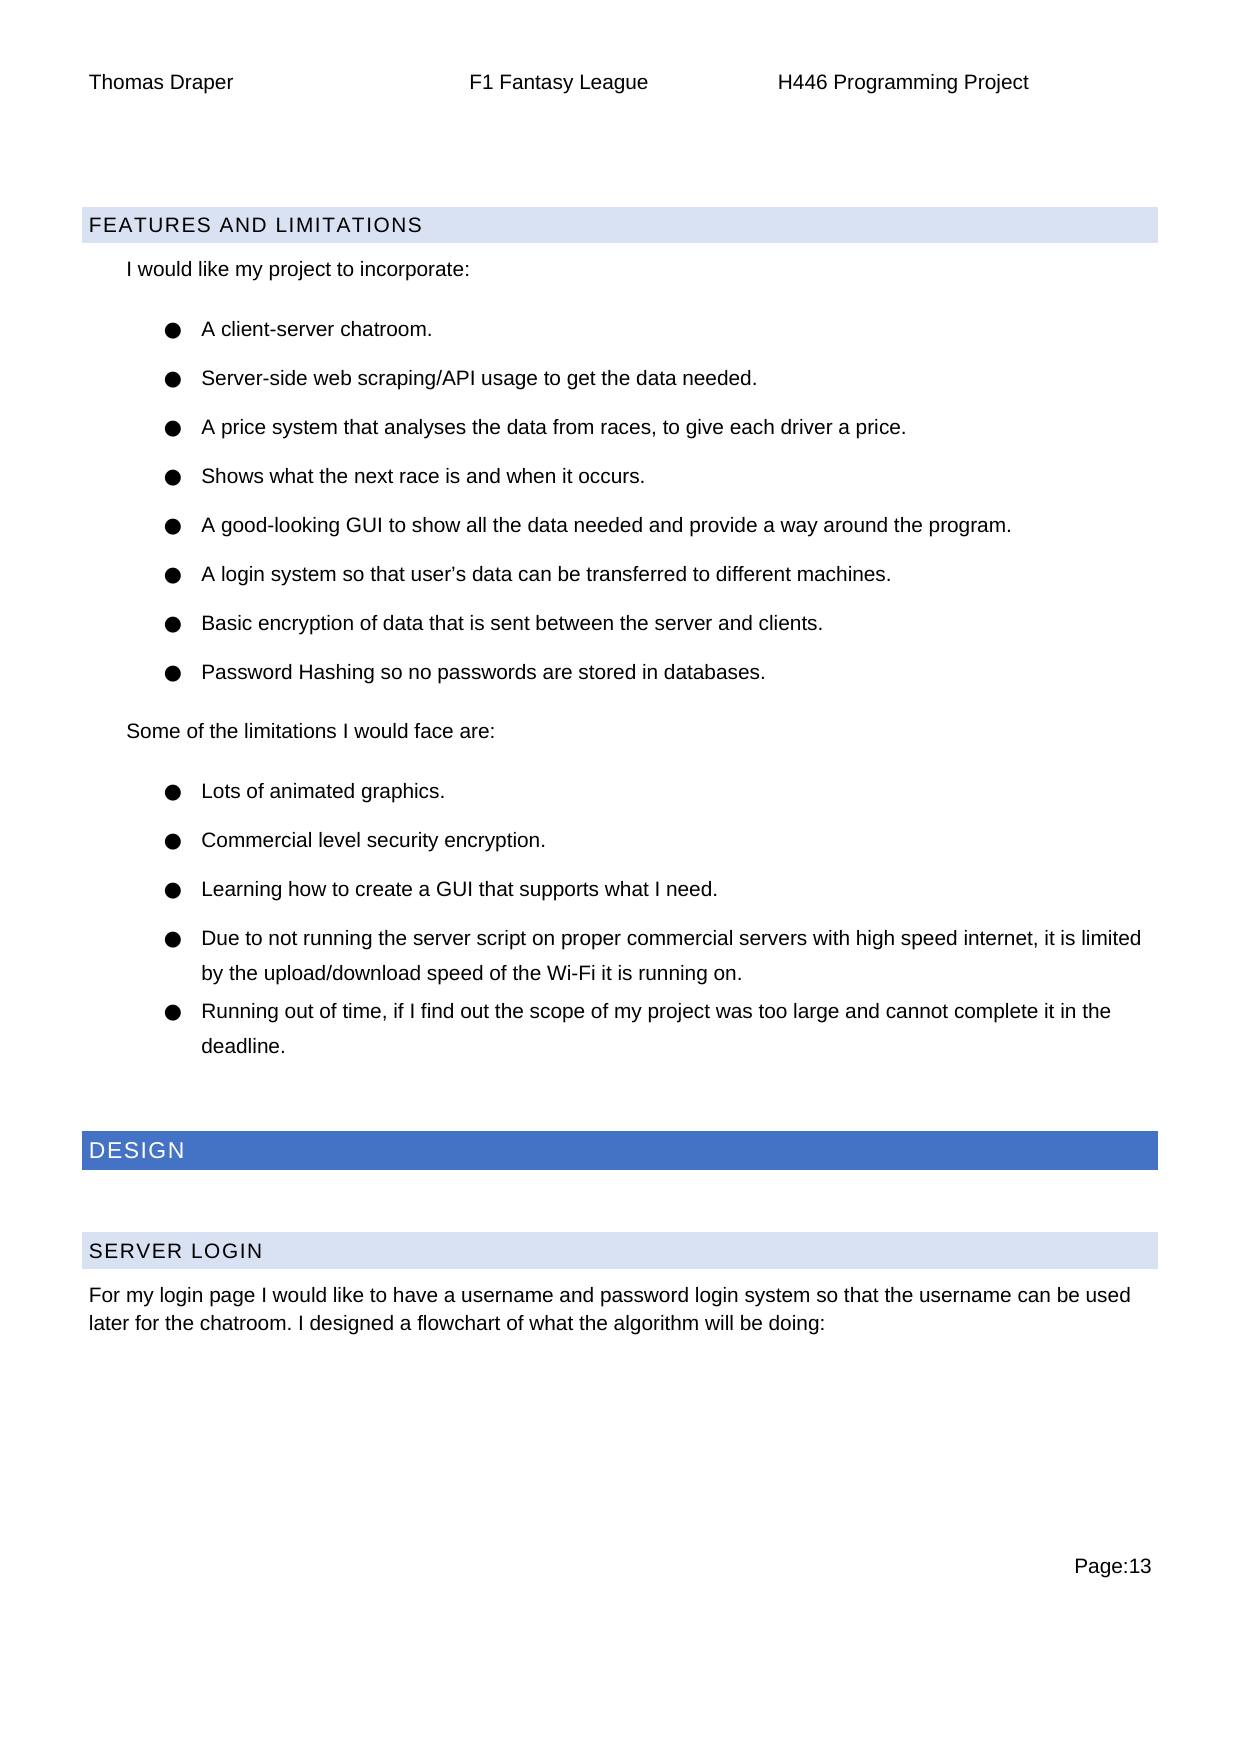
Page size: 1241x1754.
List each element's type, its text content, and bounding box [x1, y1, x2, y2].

list A price system that analyses the data from races, to give each driver a price. [164, 404, 1152, 446]
list A login system so that user’s data can be transferred to different machines. [164, 551, 1152, 593]
list Commercial level security encryption. [164, 816, 1152, 859]
subtitle Design [89, 1137, 1152, 1164]
list Due to not running the server script on proper commercial servers with high speed internet, it is limited by the upload/download speed of the Wi-Fi it is running on. [164, 914, 1152, 984]
text For my login page I would like to have a username and password login system so that the username can be used later for the chatroom. I designed a flowchart of what the algorithm will be doing: [89, 1283, 1152, 1334]
text I would like my project to incorporate: [89, 257, 1152, 281]
list A client-server chatroom. [164, 306, 1152, 348]
list Password Hashing so no passwords are stored in databases. [164, 649, 1152, 692]
list Basic encryption of data that is sent between the server and clients. [164, 600, 1152, 643]
subtitle Server Login [89, 1239, 1152, 1263]
list A good-looking GUI to show all the data needed and provide a way around the program. [164, 502, 1152, 544]
list Server-side web scraping/API usage to get the data needed. [164, 354, 1152, 397]
list Running out of time, if I find out the scope of my project was too large and cannot complete it in the deadline. [164, 988, 1152, 1058]
list Shows what the next race is and when it occurs. [164, 453, 1152, 495]
text Some of the limitations I would face are: [126, 719, 1152, 743]
list Lots of animated graphics. [164, 767, 1152, 810]
subtitle Features and Limitations [89, 213, 1152, 237]
list Learning how to create a GUI that supports what I need. [164, 865, 1152, 908]
